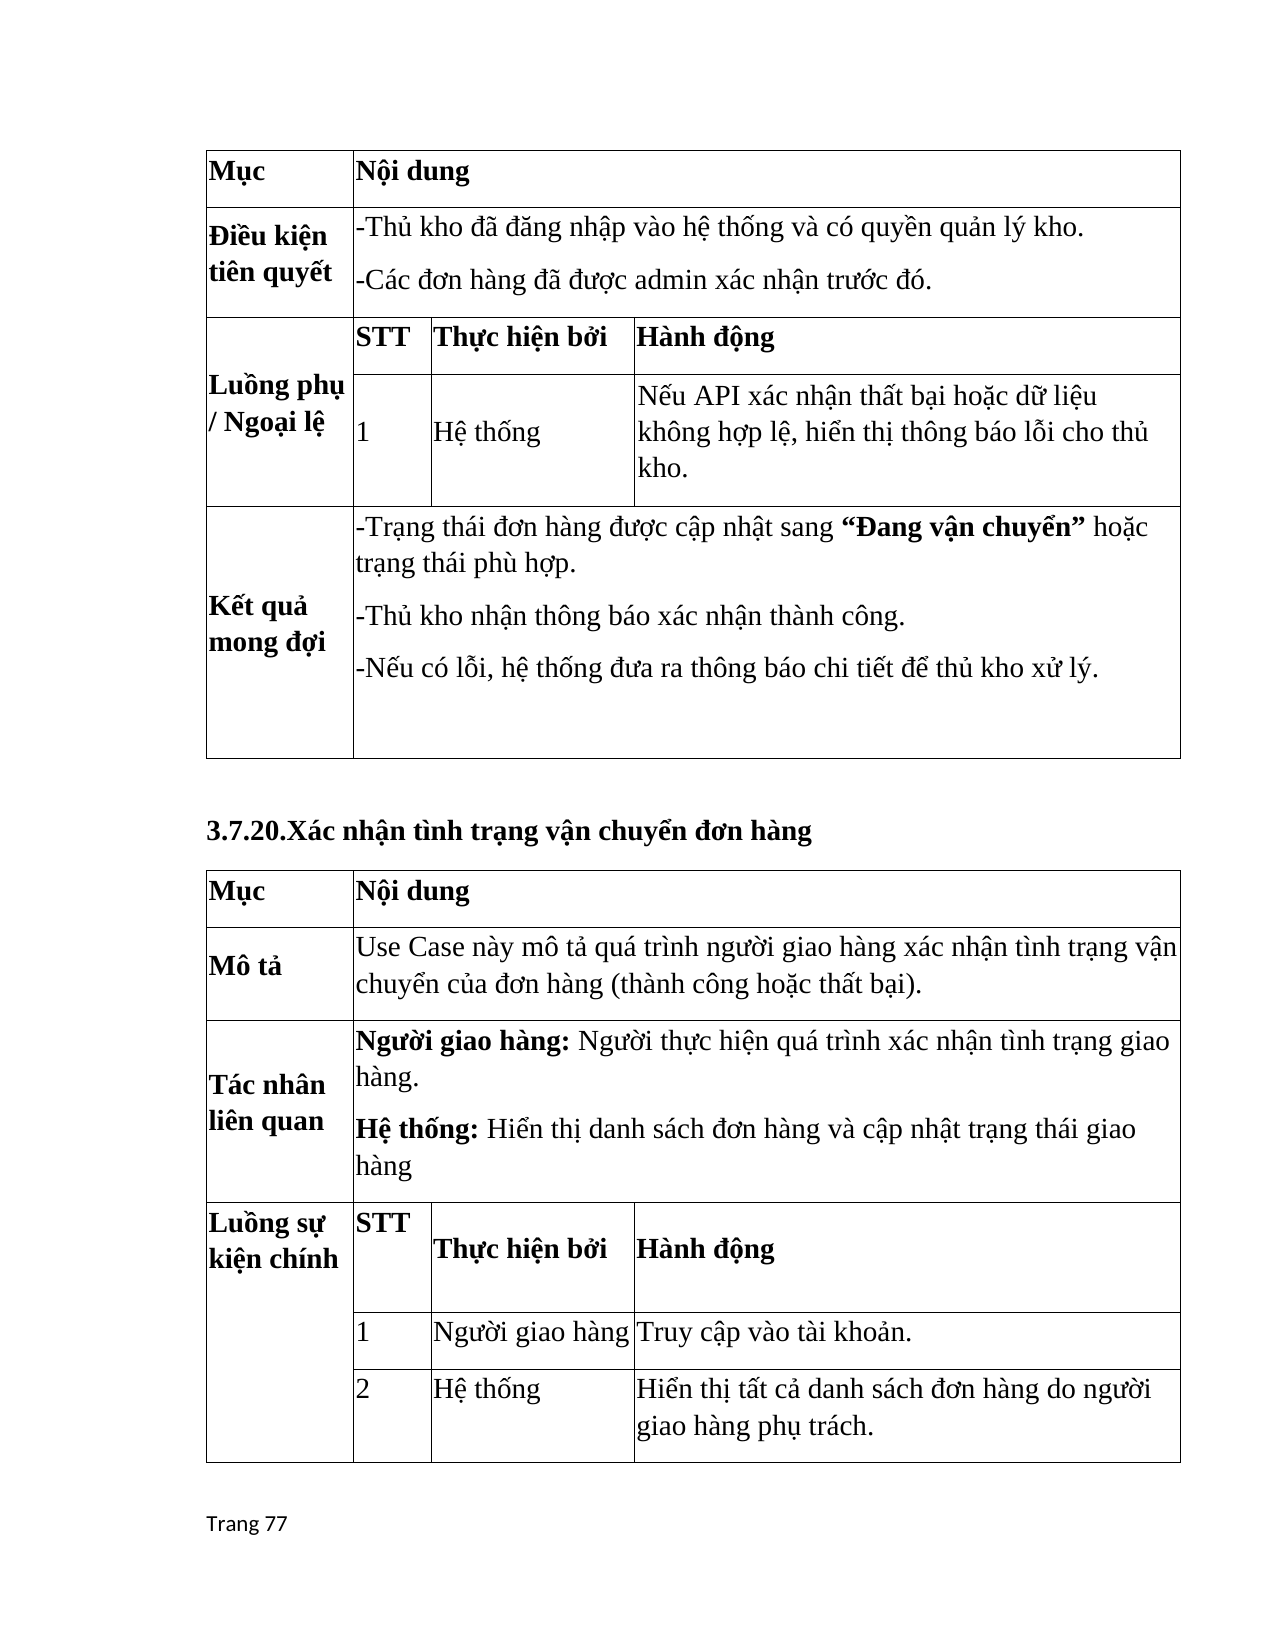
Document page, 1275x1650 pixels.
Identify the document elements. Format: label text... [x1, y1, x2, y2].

table_cell 1 [354, 375, 431, 506]
table_cell Thực hiện bởi [432, 318, 634, 374]
table_cell Người giao hàng [432, 1313, 634, 1369]
table_cell 2 [354, 1370, 431, 1462]
table_cell Tác nhân liên quan [207, 1021, 353, 1202]
table_cell Hệ thống [432, 375, 634, 506]
table_cell Điều kiện tiên quyết [207, 208, 353, 317]
table_cell Hệ thống [432, 1370, 634, 1462]
table_cell Thực hiện bởi [432, 1203, 634, 1312]
table_cell -Trạng thái đơn hàng được cập nhật sang “Đang vận chuyển” hoặc trạng thái phù hợp. -Thủ kho nhận thông báo xác nhận thành công. -Nếu có lỗi, hệ thống đưa ra thông báo chi tiết để thủ kho xử lý. [354, 507, 1180, 758]
table_header Mục [207, 151, 353, 207]
table_cell Kết quả mong đợi [207, 507, 353, 758]
table_cell Người giao hàng: Người thực hiện quá trình xác nhận tình trạng giao hàng. Hệ thống: Hiển thị danh sách đơn hàng và cập nhật trạng thái giao hàng [354, 1021, 1180, 1202]
table_cell STT [354, 318, 431, 374]
table_header Mục [207, 871, 353, 927]
table_cell Hành động [635, 1203, 1180, 1312]
table_cell STT [354, 1203, 431, 1312]
table_header Nội dung [354, 151, 1180, 207]
subtitle 3.7.20.Xác nhận tình trạng vận chuyển đơn hàng [206, 820, 1187, 845]
table_cell Luồng phụ / Ngoại lệ [207, 318, 353, 506]
table_cell Luồng sự kiện chính [207, 1203, 353, 1462]
table_header Nội dung [354, 871, 1180, 927]
table_cell Truy cập vào tài khoản. [635, 1313, 1180, 1369]
table_cell Use Case này mô tả quá trình người giao hàng xác nhận tình trạng vận chuyển của đơn hàng (thành công hoặc thất bại). [354, 928, 1180, 1020]
table_cell Hành động [635, 318, 1180, 374]
table_cell 1 [354, 1313, 431, 1369]
table_cell Mô tả [207, 928, 353, 1020]
table_cell Hiển thị tất cả danh sách đơn hàng do người giao hàng phụ trách. [635, 1370, 1180, 1462]
table_cell -Thủ kho đã đăng nhập vào hệ thống và có quyền quản lý kho. -Các đơn hàng đã được admin xác nhận trước đó. [354, 208, 1180, 317]
table_cell [635, 375, 1180, 506]
